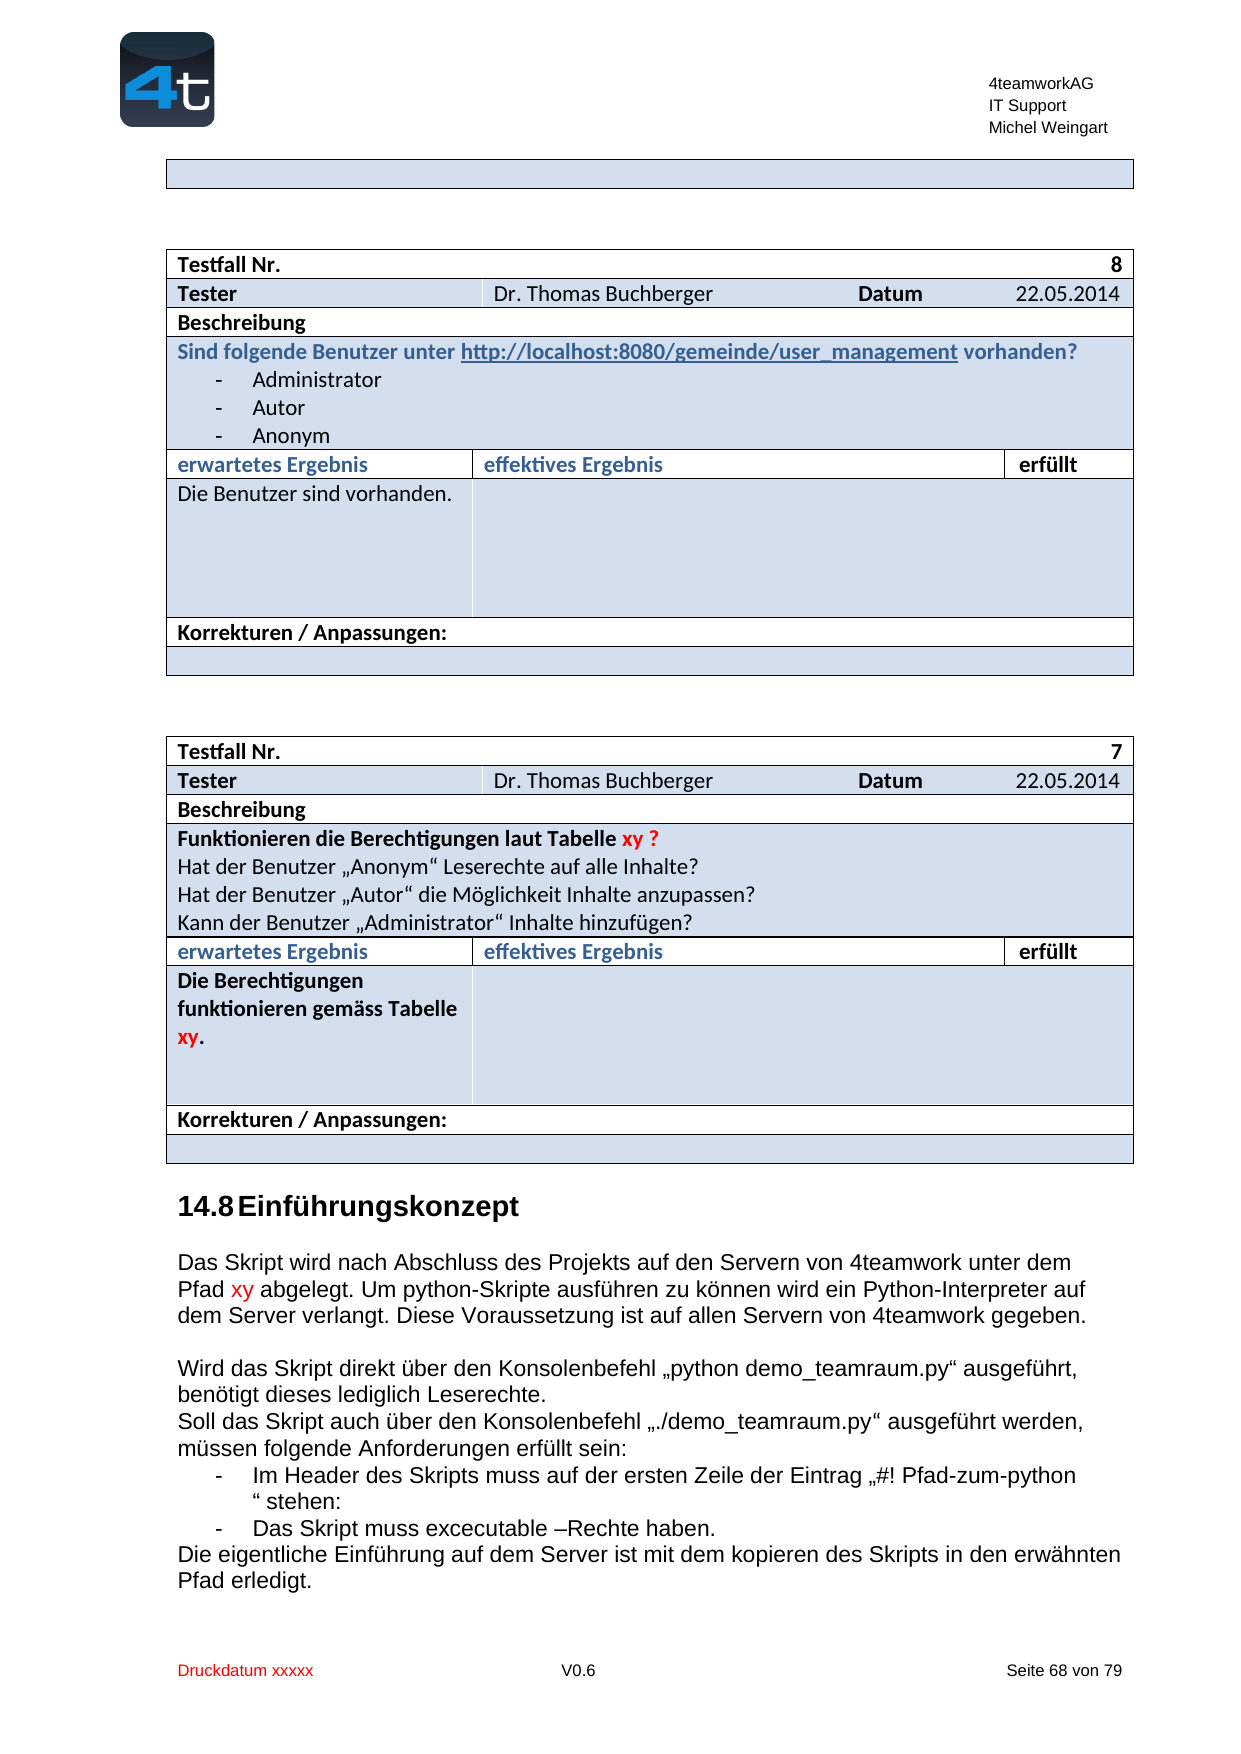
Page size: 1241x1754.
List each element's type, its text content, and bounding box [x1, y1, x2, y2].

table_cell Dr. Thomas Buchberger [483, 279, 847, 307]
picture [120, 32, 215, 127]
table_cell Die Benutzer sind vorhanden. [167, 479, 472, 617]
table_cell [1004, 966, 1133, 1104]
table_cell effektives Ergebnis [473, 450, 1004, 478]
table_cell Datum [847, 279, 1004, 307]
table_cell erfüllt [1005, 450, 1133, 478]
text Das Skript wird nach Abschluss des Projekts auf den Servern von 4teamwork unter dem Pfad xy abgelegt. Um python-Skripte ausführen zu können wird ein Python-Interpreter auf dem Server verlangt. Diese Voraussetzung ist auf allen Servern von 4teamwork gegeben. [177, 1249, 1122, 1328]
table_cell [167, 1135, 1133, 1163]
list Das Skript muss excecutable –Rechte haben. [215, 1514, 1122, 1541]
table_cell Die Berechtigungen funktionieren gemäss Tabelle xy. [167, 966, 472, 1104]
table_cell Datum [847, 766, 1004, 794]
table_cell [167, 160, 1133, 188]
table_cell effektives Ergebnis [473, 938, 1004, 965]
table_cell Tester [167, 279, 482, 307]
table_header 8 [1004, 250, 1133, 278]
table_cell [167, 647, 1133, 675]
table_cell 22.05.2014 [1004, 766, 1133, 794]
table_cell Beschreibung [167, 308, 1133, 336]
table_cell Funktionieren die Berechtigungen laut Tabelle xy ? Hat der Benutzer „Anonym“ Leserechte auf alle Inhalte? Hat der Benutzer „Autor“ die Möglichkeit Inhalte anzupassen? Kann der Benutzer „Administrator“ Inhalte hinzufügen? [167, 824, 1133, 936]
table_cell Tester [167, 766, 482, 794]
table_cell 22.05.2014 [1004, 279, 1133, 307]
table_cell [473, 966, 1004, 1104]
table_cell Korrekturen / Anpassungen: [167, 1106, 1133, 1133]
table_header Testfall Nr. [167, 737, 1004, 765]
table_cell erwartetes Ergebnis [167, 938, 472, 965]
table_cell erwartetes Ergebnis [167, 450, 472, 478]
subtitle Einführungskonzept [177, 1189, 1122, 1222]
table_cell Sind folgende Benutzer unter http://localhost:8080/gemeinde/user_management vorhanden? Administrator Autor Anonym [167, 337, 1133, 449]
text Soll das Skript auch über den Konsolenbefehl „./demo_teamraum.py“ ausgeführt werden, müssen folgende Anforderungen erfüllt sein: [177, 1407, 1122, 1462]
table_cell [473, 479, 1004, 617]
table_cell Beschreibung [167, 795, 1133, 823]
table_header 7 [1004, 737, 1133, 765]
text Wird das Skript direkt über den Konsolenbefehl „python demo_teamraum.py“ ausgeführt, benötigt dieses lediglich Leserechte. [177, 1355, 1122, 1407]
table_cell [1004, 479, 1133, 617]
text “ stehen: [252, 1488, 1122, 1514]
text Die eigentliche Einführung auf dem Server ist mit dem kopieren des Skripts in den erwähnten Pfad erledigt. [177, 1541, 1122, 1593]
table_cell erfüllt [1005, 938, 1133, 965]
table_cell Korrekturen / Anpassungen: [167, 618, 1133, 646]
table_cell Dr. Thomas Buchberger [483, 766, 847, 794]
list Im Header des Skripts muss auf der ersten Zeile der Eintrag „#! Pfad-zum-python [215, 1462, 1122, 1488]
table_header Testfall Nr. [167, 250, 1004, 278]
